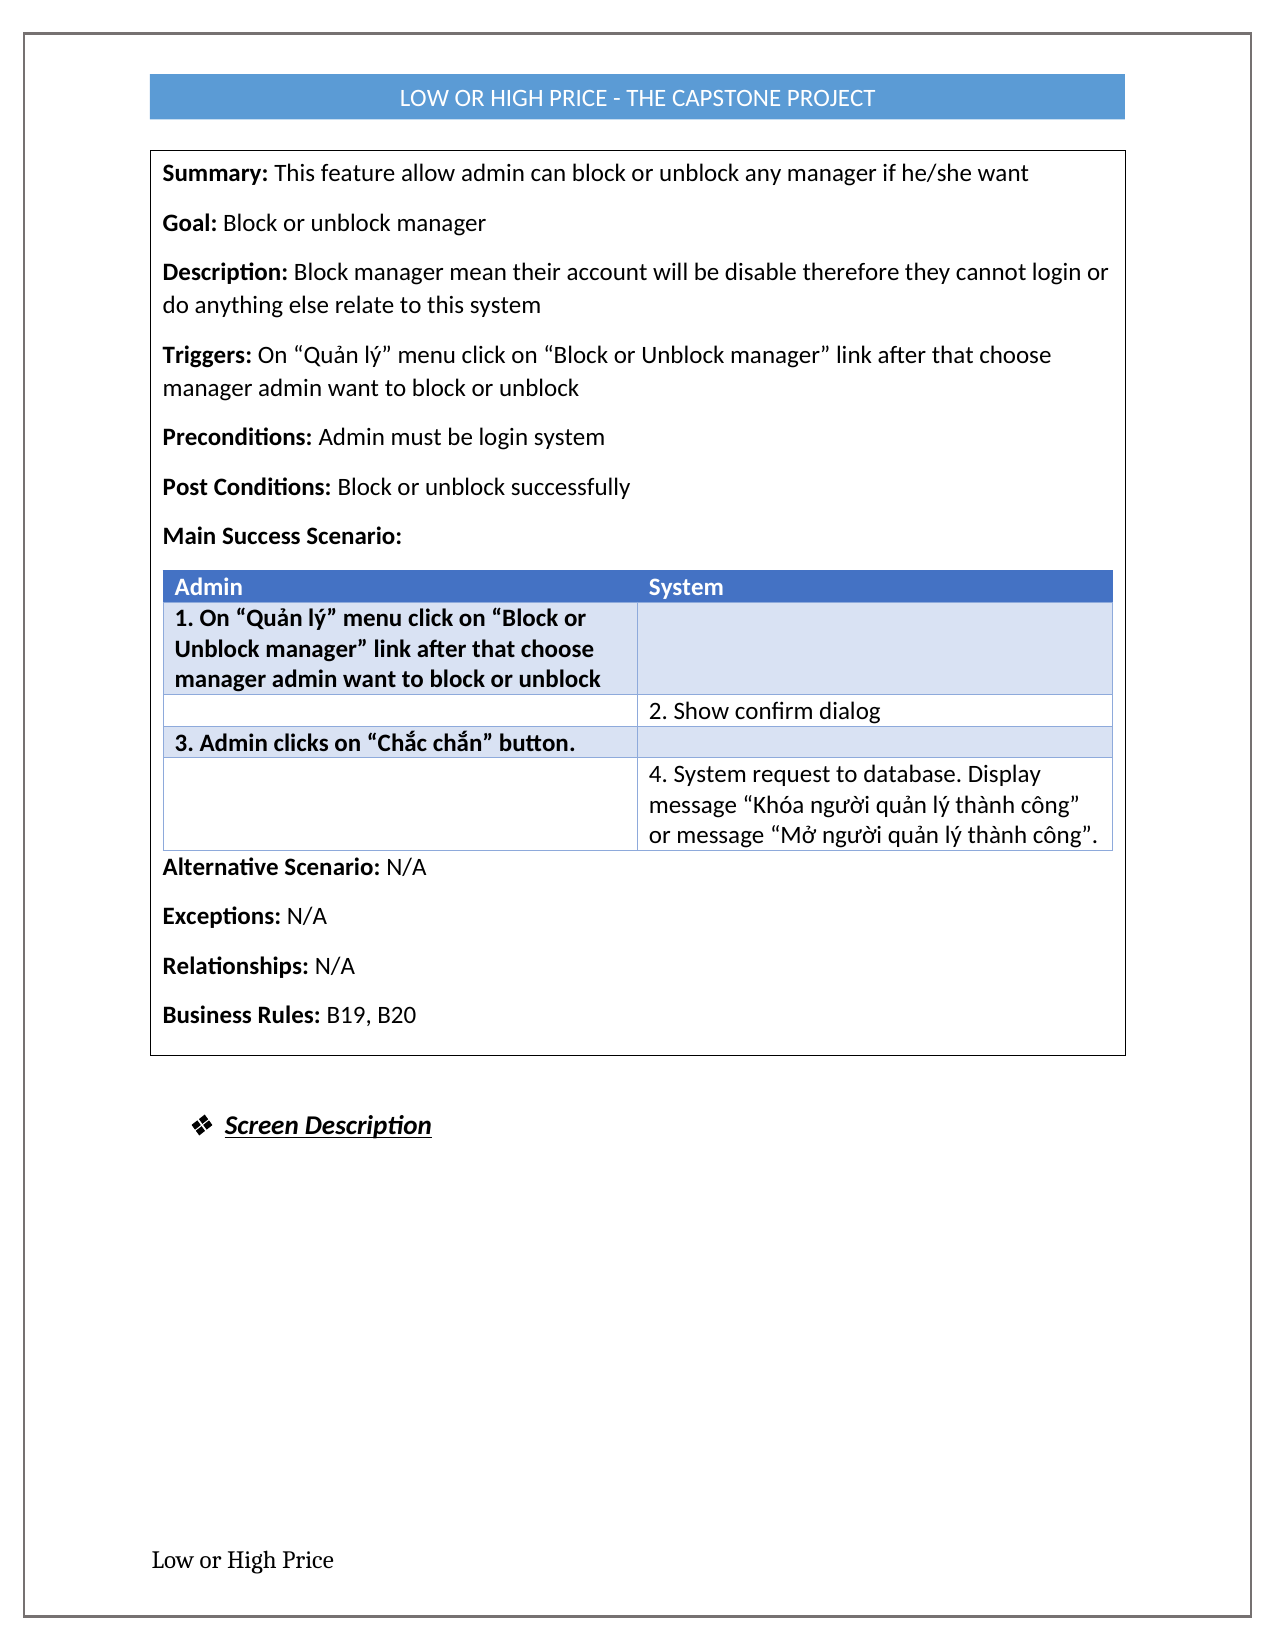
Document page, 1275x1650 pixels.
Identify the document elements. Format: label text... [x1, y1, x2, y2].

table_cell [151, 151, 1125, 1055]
list Screen Description [187, 1108, 1125, 1142]
